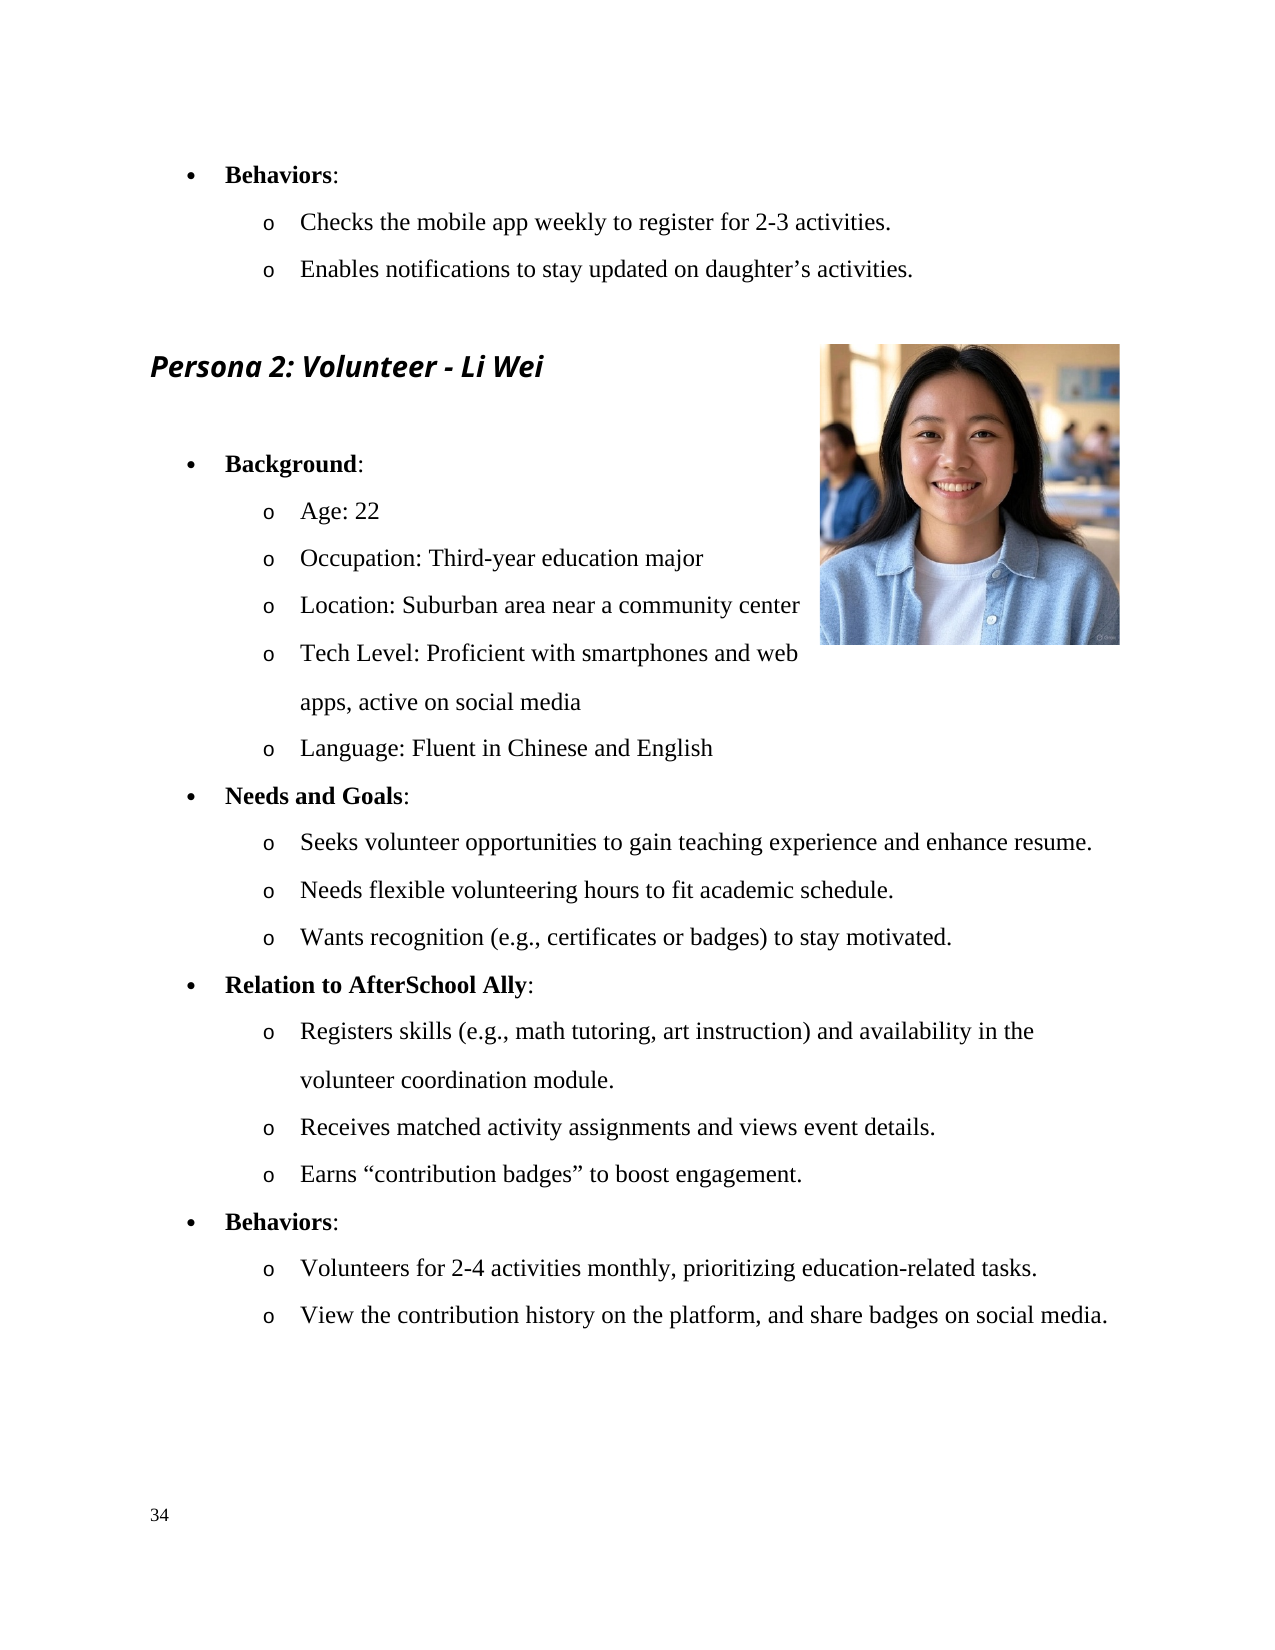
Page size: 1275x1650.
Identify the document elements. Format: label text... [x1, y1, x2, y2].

list Earns “contribution badges” to boost engagement. [262, 1158, 1125, 1190]
list Volunteers for 2-4 activities monthly, prioritizing education-related tasks. [262, 1252, 1125, 1284]
list Receives matched activity assignments and views event details. [262, 1110, 1125, 1143]
list Wants recognition (e.g., certificates or badges) to stay motivated. [262, 921, 1125, 953]
list Enables notifications to stay updated on daughter’s activities. [262, 253, 1125, 285]
list Registers skills (e.g., math tutoring, art instruction) and availability in the volunteer coordination module. [262, 1015, 1125, 1096]
list View the contribution history on the platform, and share badges on social media. [262, 1299, 1125, 1332]
list Language: Fluent in Chinese and English [262, 732, 1125, 764]
list Seeks volunteer opportunities to gain teaching experience and enhance resume. [262, 826, 1125, 858]
list Needs and Goals: [187, 779, 1125, 812]
list Behaviors: [187, 1205, 1125, 1237]
list Checks the mobile app weekly to register for 2-3 activities. [262, 206, 1125, 238]
list Relation to AfterSchool Ally: [187, 968, 1125, 1000]
list Location: Suburban area near a community center [262, 589, 819, 621]
subtitle Persona 2: Volunteer - Li Wei [150, 333, 1125, 398]
list Age: 22 [262, 494, 819, 527]
list Tech Level: Proficient with smartphones and web apps, active on social media [262, 636, 1125, 717]
picture [819, 344, 1120, 645]
list Background: [187, 447, 819, 480]
list Occupation: Third-year education major [262, 542, 819, 574]
list Behaviors: [187, 159, 1125, 191]
list Needs flexible volunteering hours to fit academic schedule. [262, 873, 1125, 906]
